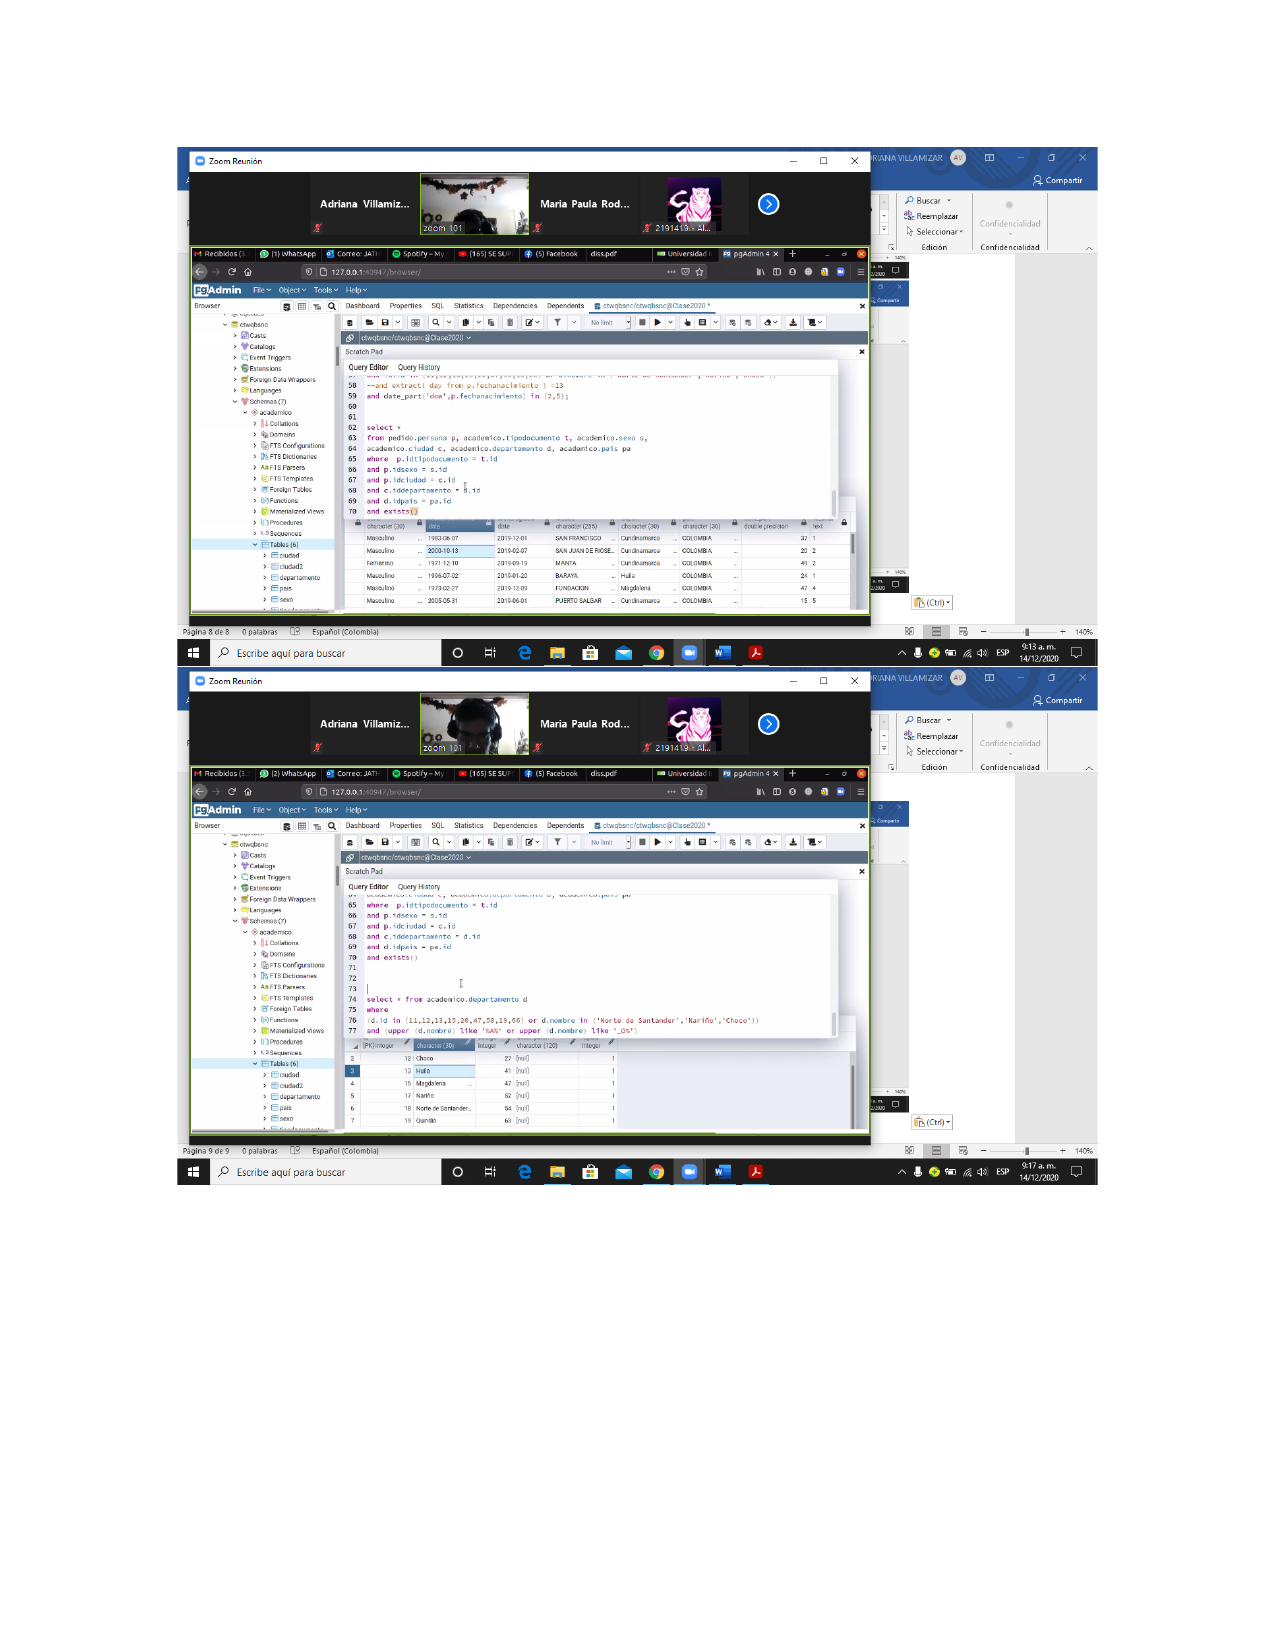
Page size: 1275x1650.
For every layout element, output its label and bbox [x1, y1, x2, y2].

picture [177, 147, 1098, 666]
picture [177, 667, 1098, 1185]
